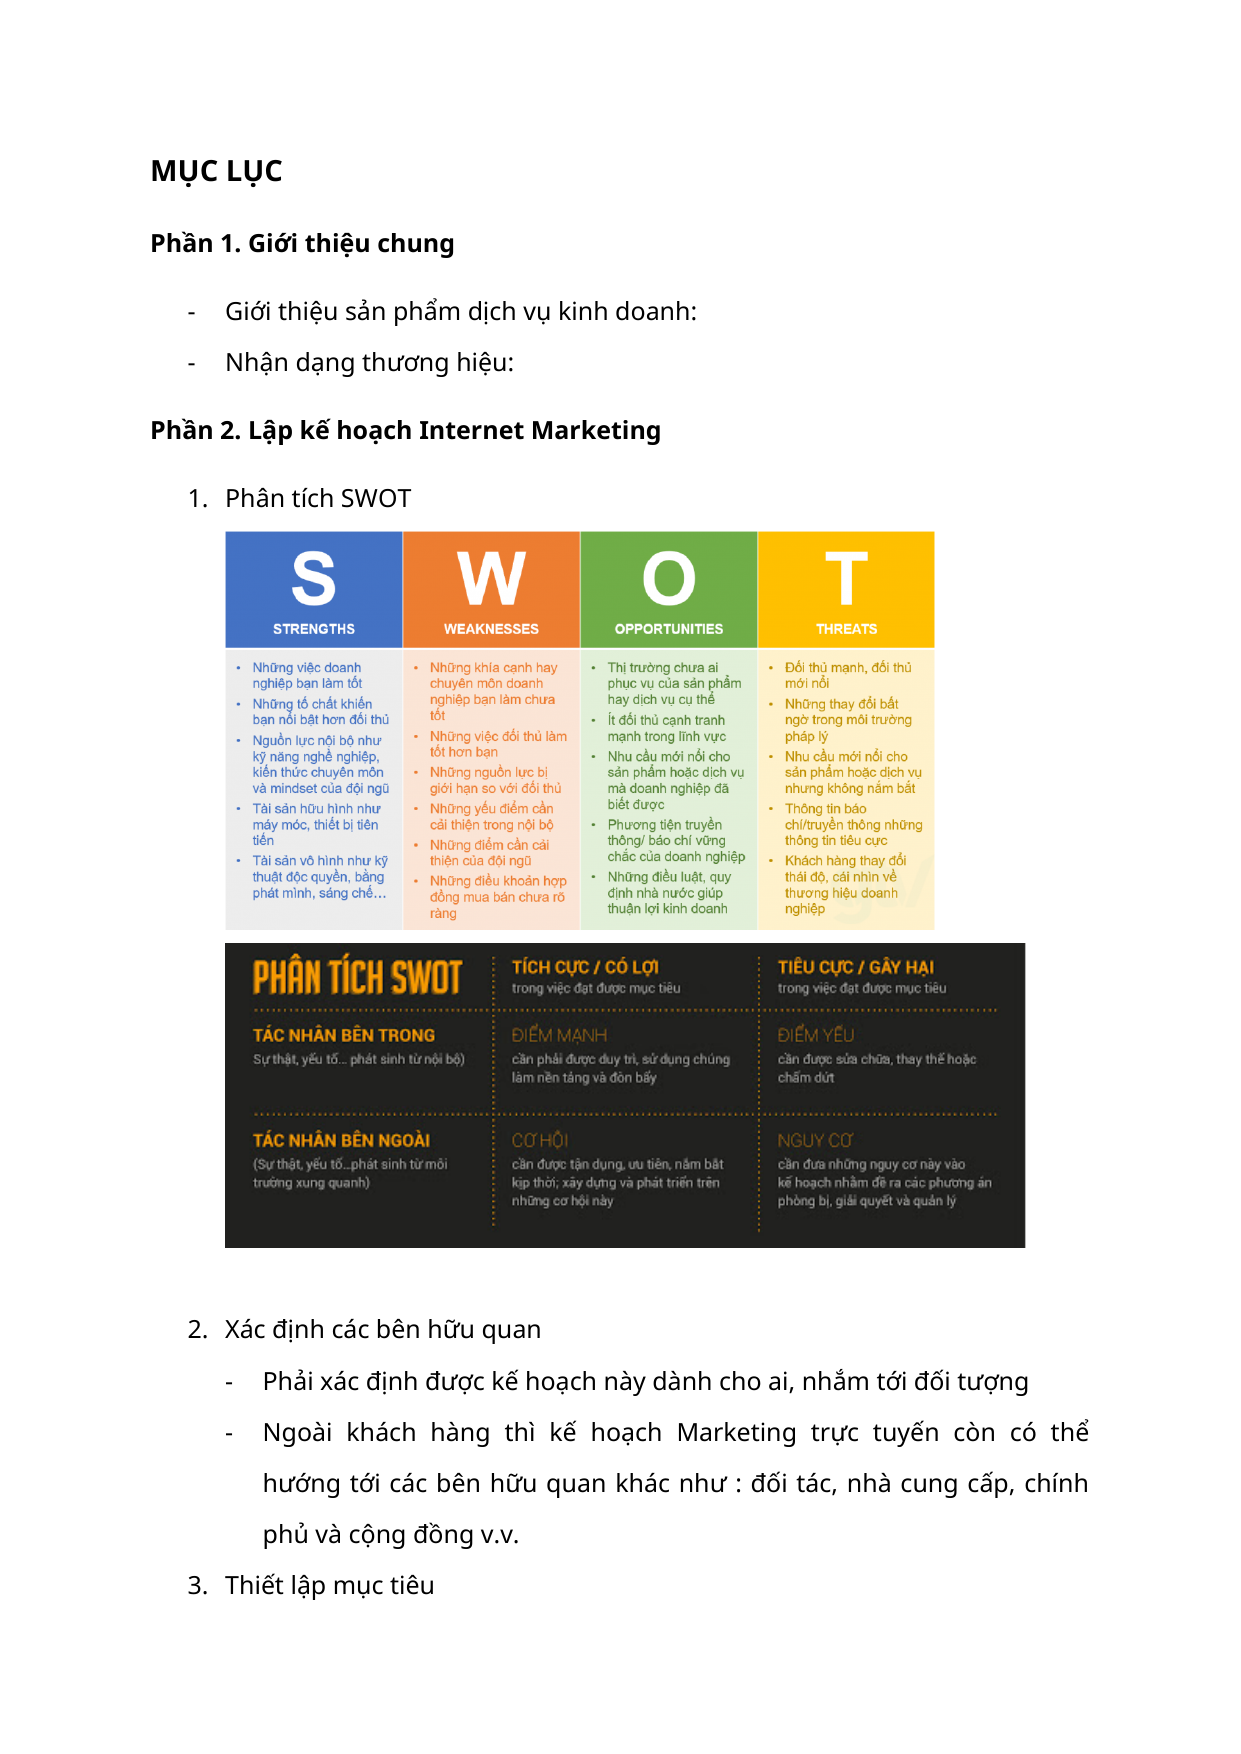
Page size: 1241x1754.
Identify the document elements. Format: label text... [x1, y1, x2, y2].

picture [225, 943, 1026, 1248]
text Phần 1. Giới thiệu chung [150, 226, 1090, 260]
text Phần 2. Lập kế hoạch Internet Marketing [150, 413, 1090, 447]
list Ngoài khách hàng thì kế hoạch Marketing trực tuyến còn có thể hướng tới các bên hữu quan khác như : đối tác, nhà cung cấp, chính phủ và cộng đồng v.v. [225, 1414, 1090, 1550]
list Thiết lập mục tiêu [187, 1567, 1090, 1601]
list Xác định các bên hữu quan [187, 1312, 1090, 1346]
list Giới thiệu sản phẩm dịch vụ kinh doanh: [187, 294, 1090, 328]
list Nhận dạng thương hiệu: [187, 345, 1090, 379]
picture [225, 531, 935, 930]
list Phải xác định được kế hoạch này dành cho ai, nhắm tới đối tượng [225, 1363, 1090, 1397]
list Phân tích SWOT [187, 480, 1090, 514]
text MỤC LỤC [150, 150, 1090, 190]
